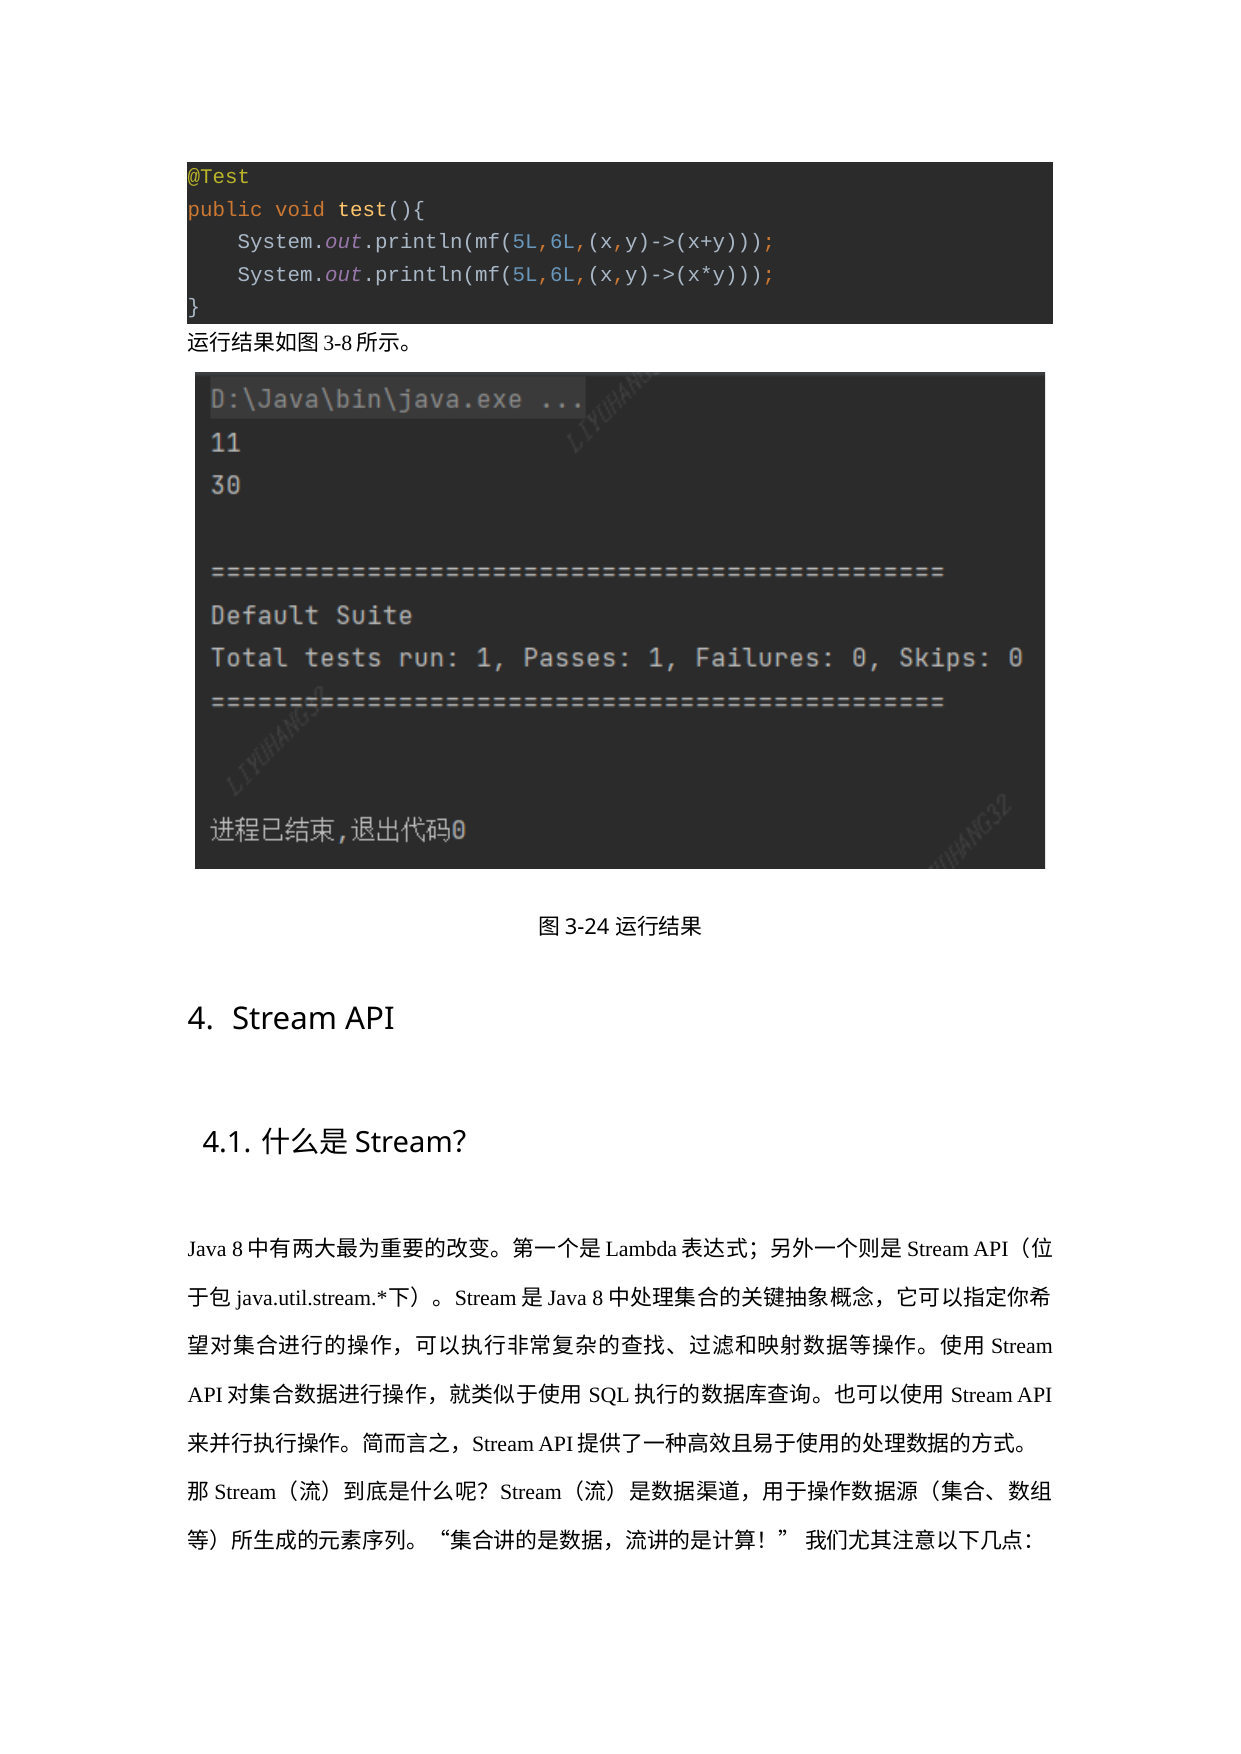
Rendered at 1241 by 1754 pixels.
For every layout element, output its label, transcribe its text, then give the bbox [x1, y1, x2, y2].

text @Test public void test(){ System.out.println(mf(5L,6L,(x,y)->(x+y))); System.out.println(mf(5L,6L,(x,y)->(x*y))); } [187, 162, 1053, 324]
text 运行结果如图3-8所示。 [187, 324, 1053, 357]
subtitle 什么是Stream？ [202, 1108, 1053, 1173]
picture [195, 372, 1045, 869]
subtitle Stream API [187, 984, 1053, 1049]
text Java 8中有两大最为重要的改变。第一个是Lambda表达式；另外一个则是Stream API（位于包java.util.stream.*下）。Stream是Java 8中处理集合的关键抽象概念，它可以指定你希望对集合进行的操作，可以执行非常复杂的查找、过滤和映射数据等操作。使用Stream API对集合数据进行操作，就类似于使用SQL执行的数据库查询。也可以使用Stream API来并行执行操作。简而言之，Stream API提供了一种高效且易于使用的处理数据的方式。 [187, 1231, 1053, 1458]
text 那Stream（流）到底是什么呢？Stream（流）是数据渠道，用于操作数据源（集合、数组等）所生成的元素序列。“集合讲的是数据，流讲的是计算！” 我们尤其注意以下几点： [187, 1474, 1053, 1555]
